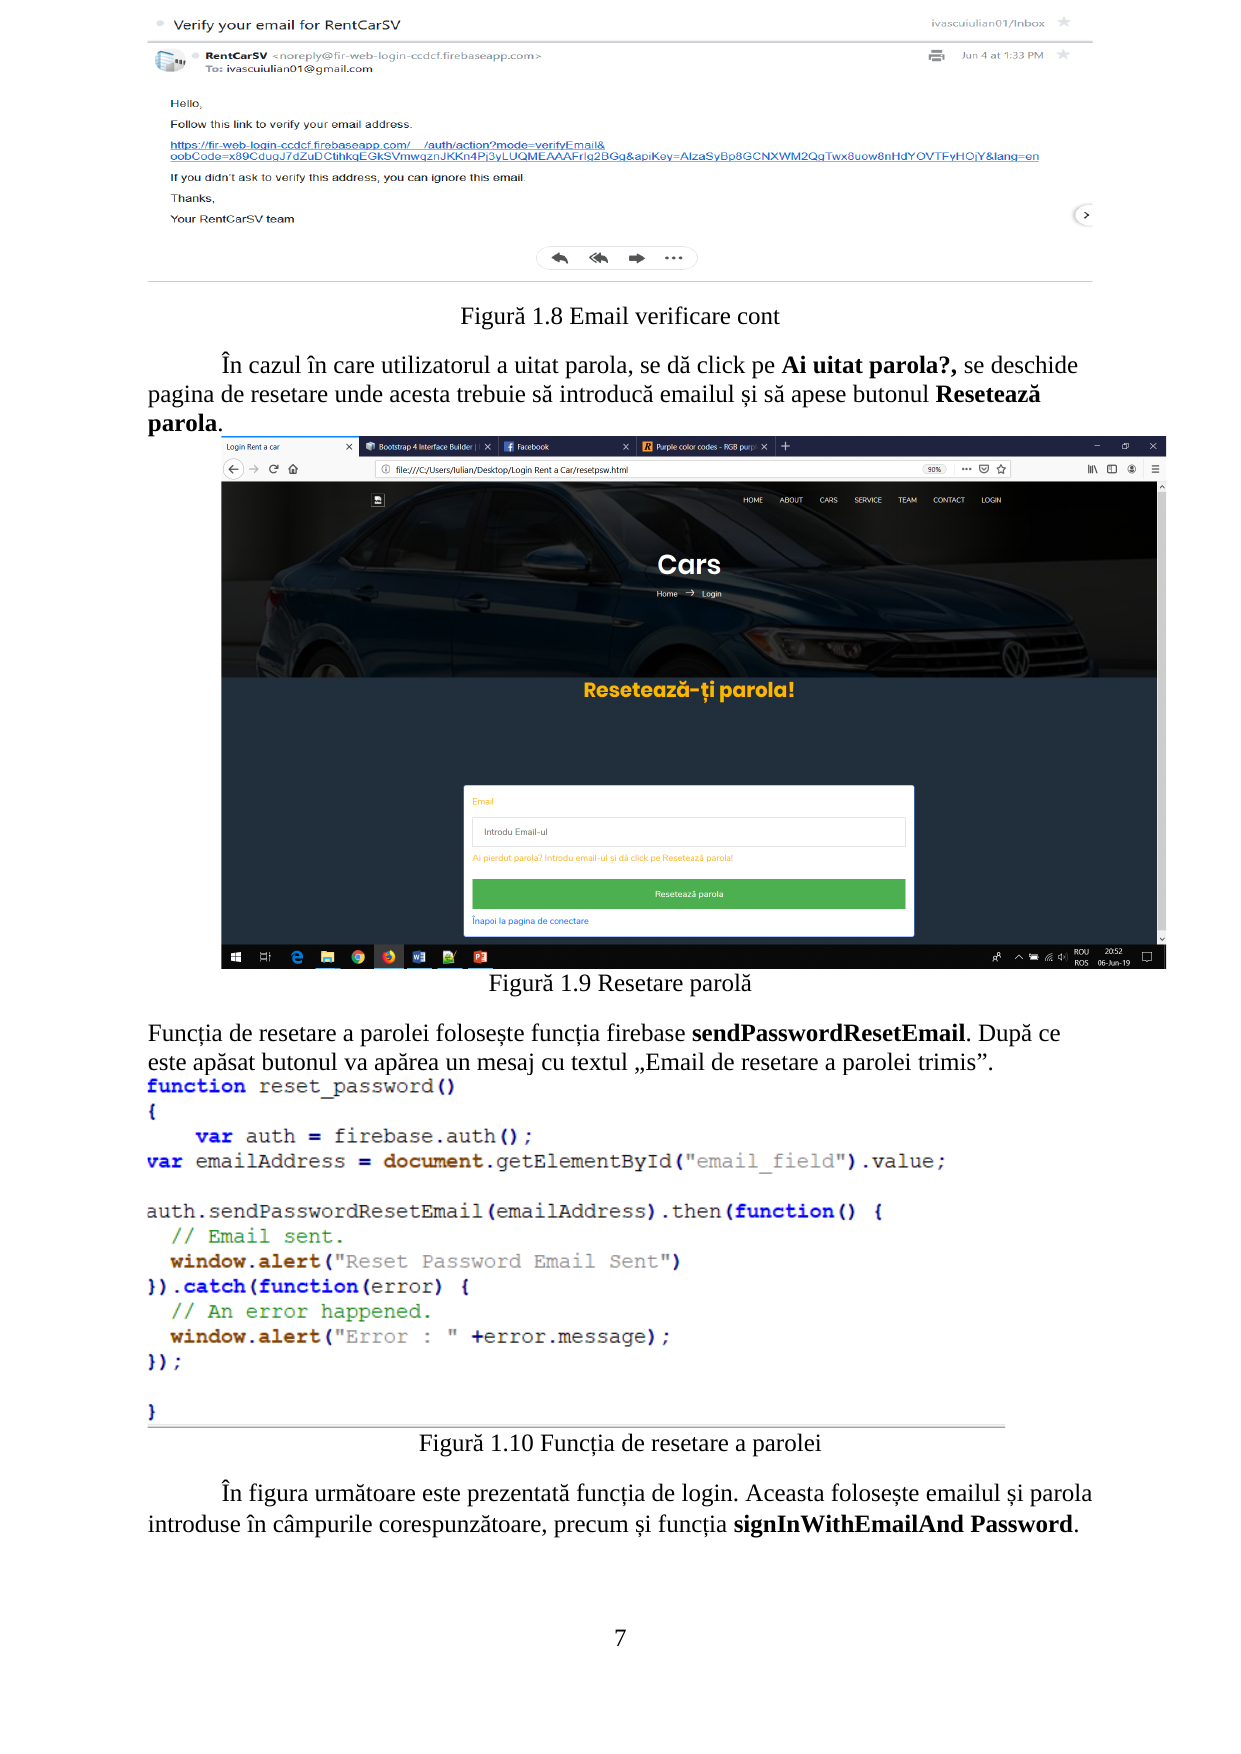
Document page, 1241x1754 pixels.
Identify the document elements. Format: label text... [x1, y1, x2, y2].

picture [147, 1075, 1006, 1428]
picture [147, 9, 1093, 282]
text Figură 1.10 Funcția de resetare a parolei [148, 1428, 1093, 1457]
text În figura următoare este prezentată funcția de login. Aceasta folosește emailul și parola introduse în câmpurile corespunzătoare, precum și funcția signInWithEmailAnd Password. [148, 1478, 1093, 1537]
text Figură 1.9 Resetare parolă [148, 968, 1093, 997]
text În cazul în care utilizatorul a uitat parola, se dă click pe Ai uitat parola?, se deschide pagina de resetare unde acesta trebuie să introducă emailul și să apese butonul Resetează parola. [148, 351, 1093, 437]
text Funcția de resetare a parolei folosește funcția firebase sendPasswordResetEmail. După ce este apăsat butonul va apărea un mesaj cu textul „Email de resetare a parolei trimis”. [148, 1018, 1093, 1075]
text Figură 1.8 Email verificare cont [148, 301, 1093, 330]
picture [221, 436, 1167, 969]
